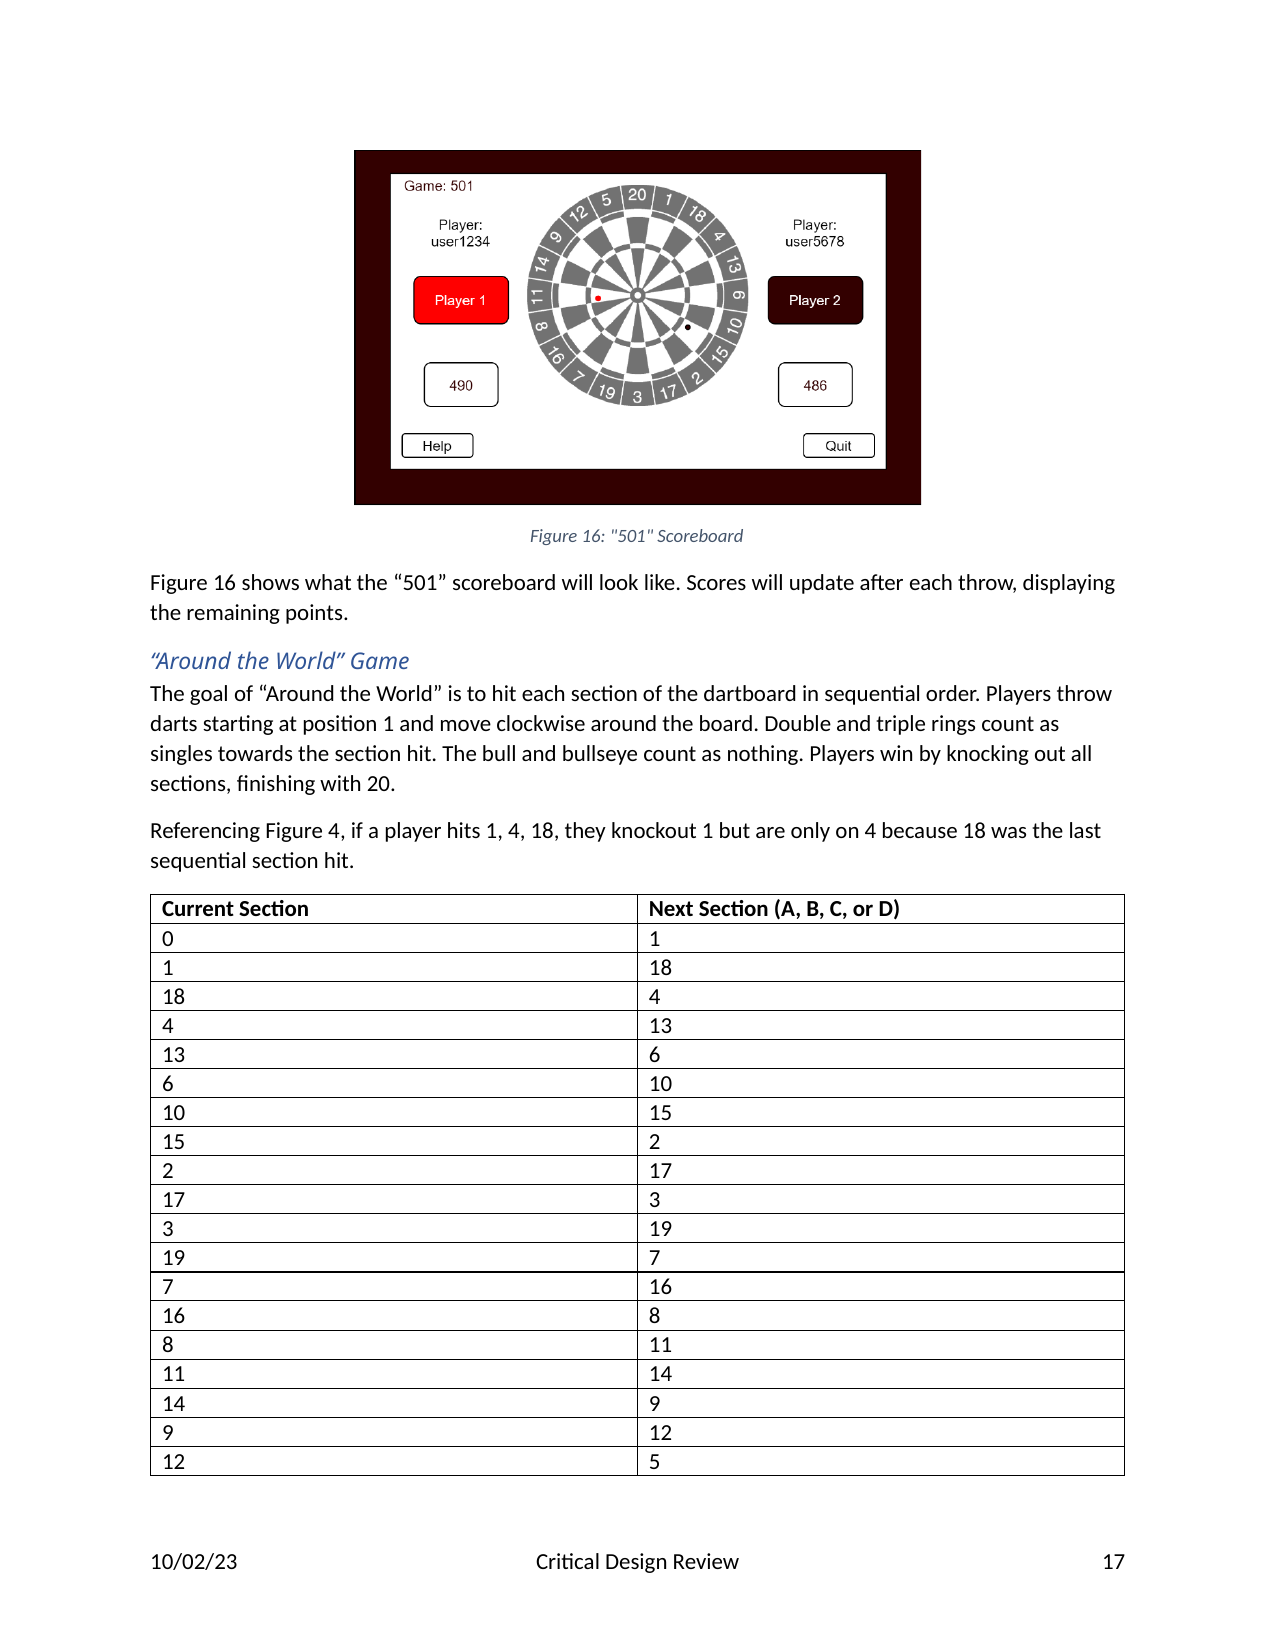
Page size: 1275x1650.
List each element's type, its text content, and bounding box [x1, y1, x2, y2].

table_cell 14 [638, 1360, 1124, 1388]
table_cell 14 [151, 1389, 637, 1417]
subtitle “Around the World” Game [150, 645, 1125, 676]
table_header Current Section [151, 895, 637, 923]
table_cell 16 [638, 1273, 1124, 1300]
table_cell 9 [151, 1418, 637, 1446]
table_cell 17 [638, 1156, 1124, 1184]
table_header Next Section (A, B, C, or D) [638, 895, 1124, 923]
table_cell 3 [638, 1185, 1124, 1213]
table_cell 18 [151, 982, 637, 1010]
table_cell 4 [638, 982, 1124, 1010]
table_cell 18 [638, 953, 1124, 981]
table_cell 10 [151, 1098, 637, 1126]
table_cell 6 [151, 1069, 637, 1097]
table_cell 8 [151, 1331, 637, 1358]
table_cell 13 [151, 1040, 637, 1068]
table_cell 1 [151, 953, 637, 981]
table_cell 6 [638, 1040, 1124, 1068]
table_cell 15 [638, 1098, 1124, 1126]
table_cell 8 [638, 1301, 1124, 1329]
table_cell 0 [151, 924, 637, 952]
table_cell 19 [638, 1214, 1124, 1242]
text Figure 16 shows what the “501” scoreboard will look like. Scores will update after each throw, displaying the remaining points. [150, 568, 1125, 626]
table_cell 2 [151, 1156, 637, 1184]
picture [354, 150, 922, 506]
table_cell 3 [151, 1214, 637, 1242]
table_cell 12 [151, 1447, 637, 1475]
table_cell 11 [638, 1331, 1124, 1358]
table_cell 9 [638, 1389, 1124, 1417]
table_cell 2 [638, 1127, 1124, 1155]
table_cell 17 [151, 1185, 637, 1213]
table_cell 7 [638, 1243, 1124, 1271]
table_cell 4 [151, 1011, 637, 1039]
table_cell 7 [151, 1273, 637, 1300]
table_cell 5 [638, 1447, 1124, 1475]
table_cell 11 [151, 1360, 637, 1388]
text The goal of “Around the World” is to hit each section of the dartboard in sequential order. Players throw darts starting at position 1 and move clockwise around the board. Double and triple rings count as singles towards the section hit. The bull and bullseye count as nothing. Players win by knocking out all sections, finishing with 20. [150, 679, 1125, 798]
text Referencing Figure 4, if a player hits 1, 4, 18, they knockout 1 but are only on 4 because 18 was the last sequential section hit. [150, 816, 1125, 875]
table_cell 12 [638, 1418, 1124, 1446]
table_cell 15 [151, 1127, 637, 1155]
table_cell 10 [638, 1069, 1124, 1097]
table_cell 13 [638, 1011, 1124, 1039]
table_cell 1 [638, 924, 1124, 952]
table_cell 16 [151, 1301, 637, 1329]
table_cell 19 [151, 1243, 637, 1271]
